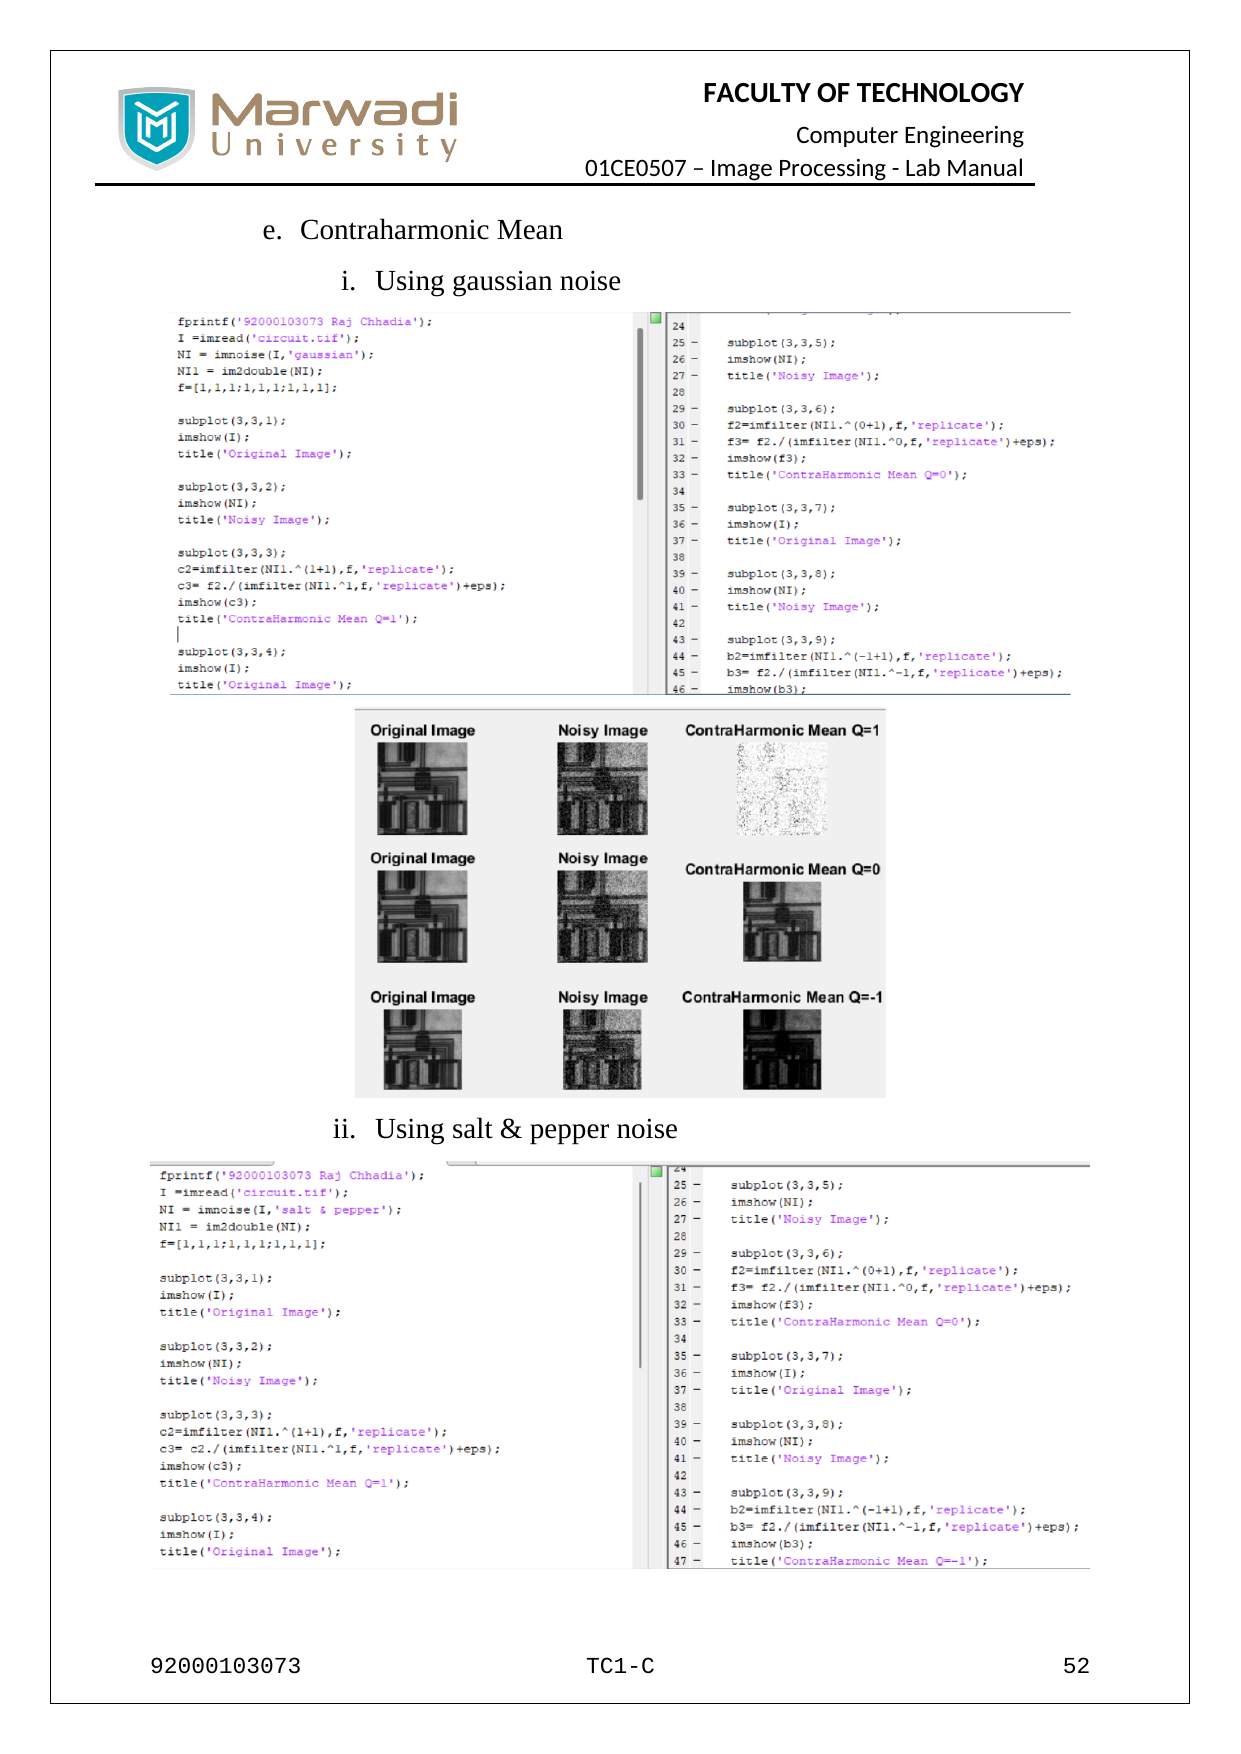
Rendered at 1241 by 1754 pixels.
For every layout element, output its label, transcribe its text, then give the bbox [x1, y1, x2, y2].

picture [106, 73, 469, 182]
picture [169, 312, 1071, 695]
list Using gaussian noise [356, 263, 1090, 296]
list Contraharmonic Mean [262, 212, 1090, 246]
list Using salt & pepper noise [356, 1111, 1090, 1144]
picture [354, 707, 886, 1098]
picture [150, 1161, 1091, 1569]
